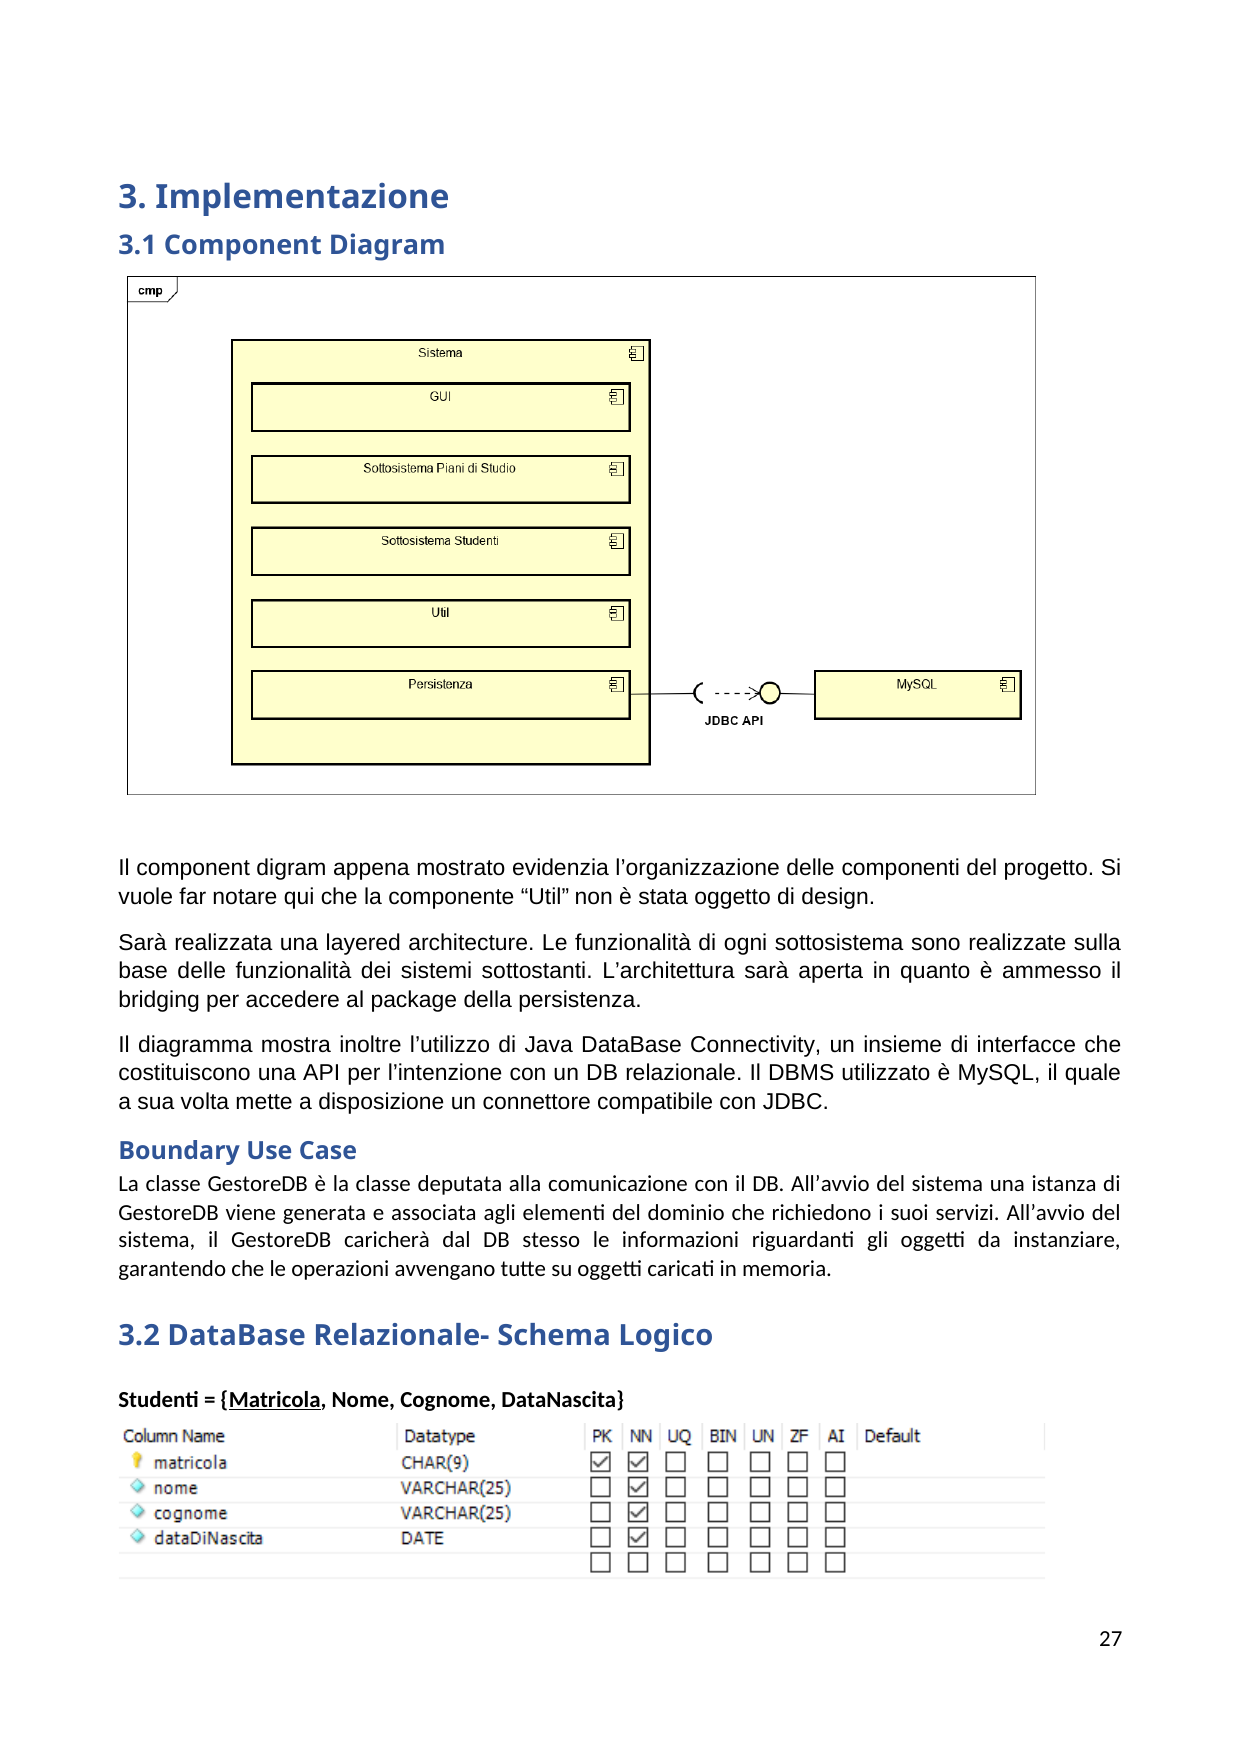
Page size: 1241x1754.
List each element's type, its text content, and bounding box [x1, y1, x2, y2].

subtitle Boundary Use Case [118, 1133, 1122, 1167]
text Sarà realizzata una layered architecture. Le funzionalità di ogni sottosistema sono realizzate sulla base delle funzionalità dei sistemi sottostanti. L’architettura sarà aperta in quanto è ammesso il bridging per accedere al package della persistenza. [118, 929, 1122, 1012]
subtitle 3. Implementazione [118, 173, 1122, 218]
text La classe GestoreDB è la classe deputata alla comunicazione con il DB. All’avvio del sistema una istanza di GestoreDB viene generata e associata agli elementi del dominio che richiedono i suoi servizi. All’avvio del sistema, il GestoreDB caricherà dal DB stesso le informazioni riguardanti gli oggetti da instanziare, garantendo che le operazioni avvengano tutte su oggetti caricati in memoria. [118, 1169, 1122, 1282]
text Il diagramma mostra inoltre l’utilizzo di Java DataBase Connectivity, un insieme di interfacce che costituiscono una API per l’intenzione con un DB relazionale. Il DBMS utilizzato è MySQL, il quale a sua volta mette a disposizione un connettore compatibile con JDBC. [118, 1031, 1122, 1114]
picture [118, 1423, 1046, 1587]
picture [117, 266, 1045, 804]
subtitle 3.1 Component Diagram [118, 226, 1122, 263]
text Il component digram appena mostrato evidenzia l’organizzazione delle componenti del progetto. Si vuole far notare qui che la componente “Util” non è stata oggetto di design. [118, 853, 1122, 910]
subtitle 3.2 DataBase Relazionale- Schema Logico [118, 1314, 1122, 1353]
text Studenti = {Matricola, Nome, Cognome, DataNascita} [118, 1385, 1122, 1413]
